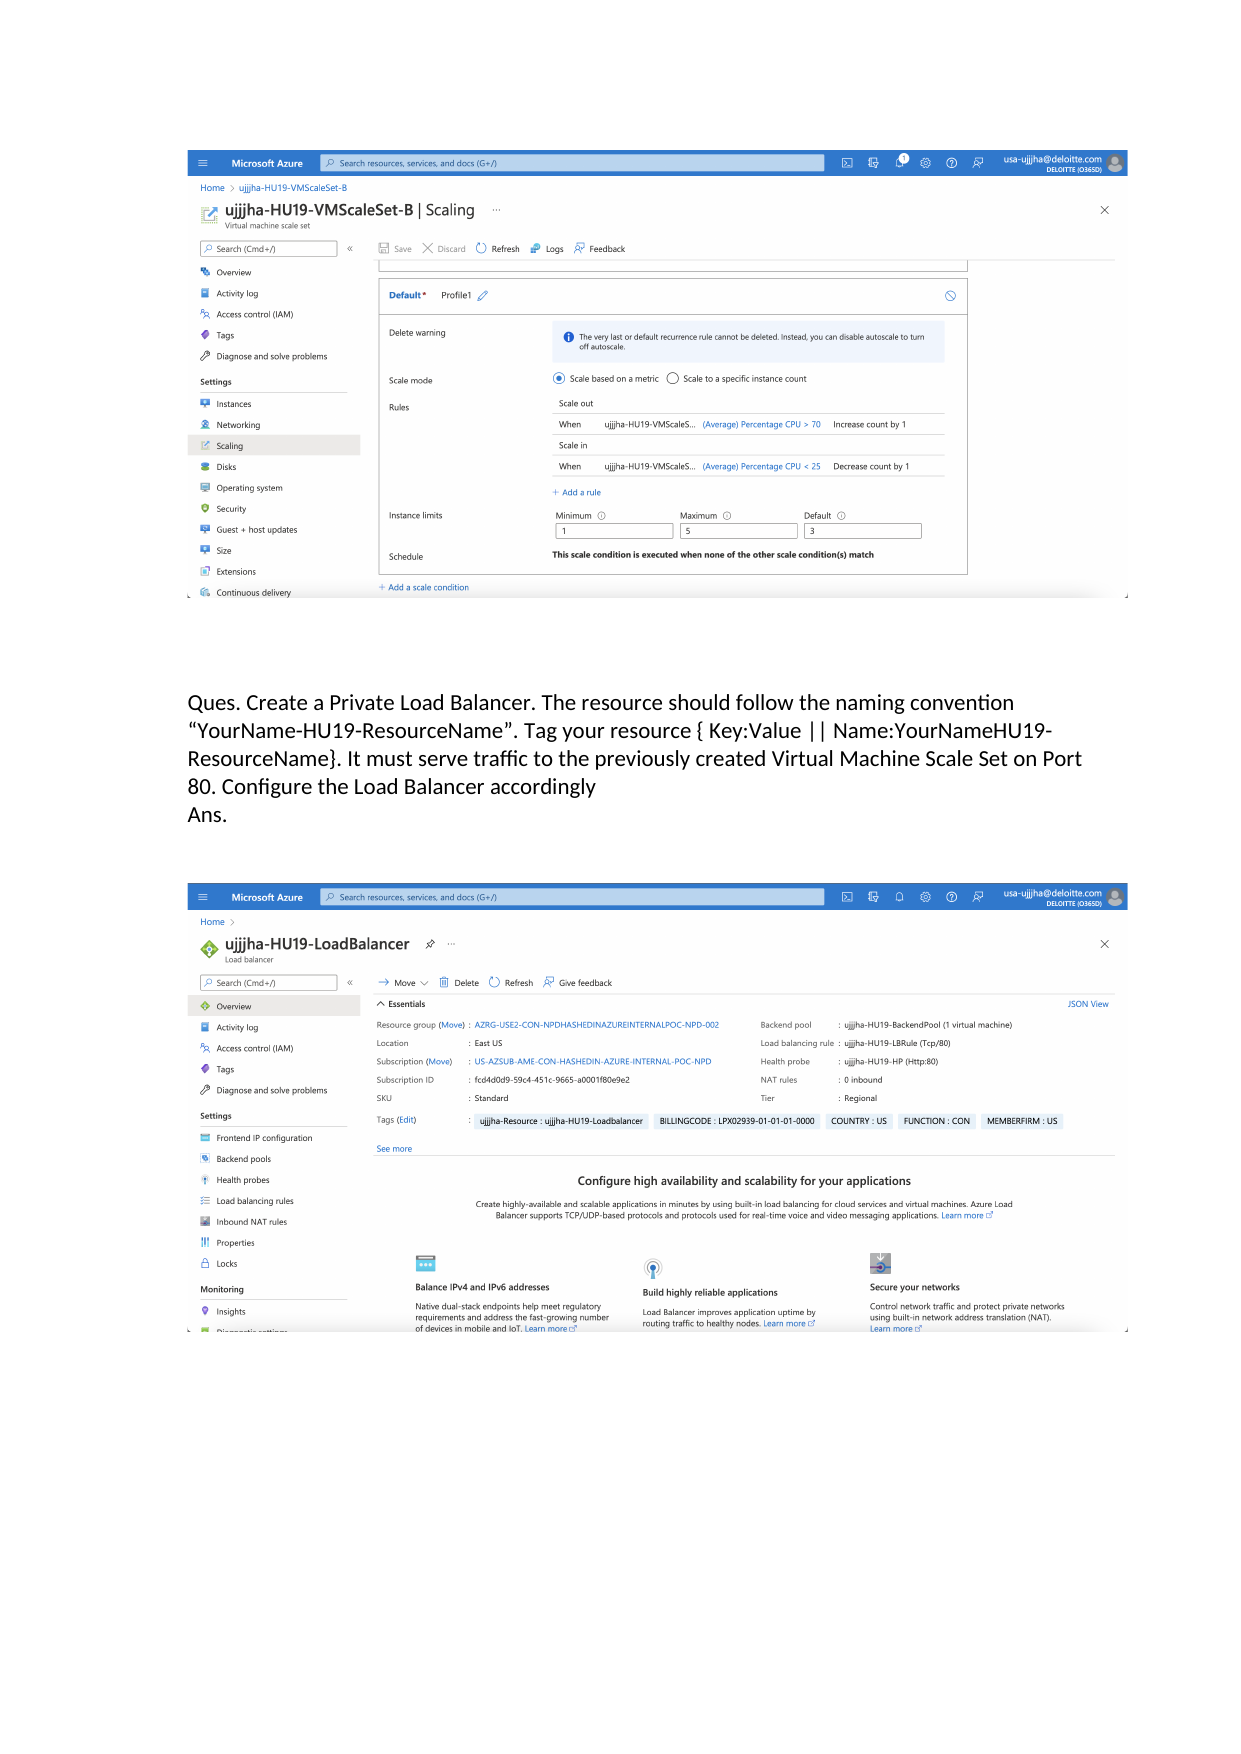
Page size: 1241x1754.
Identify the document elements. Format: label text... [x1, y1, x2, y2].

picture [187, 883, 1128, 1332]
text Ques. Create a Private Load Balancer. The resource should follow the naming convention “YourName-HU19-ResourceName”. Tag your resource { Key:Value || Name:YourNameHU19-ResourceName}. It must serve traffic to the previously created Virtual Machine Scale Set on Port 80. Configure the Load Balancer accordingly [187, 688, 1090, 800]
picture [187, 150, 1128, 598]
text Ans. [187, 800, 1090, 828]
